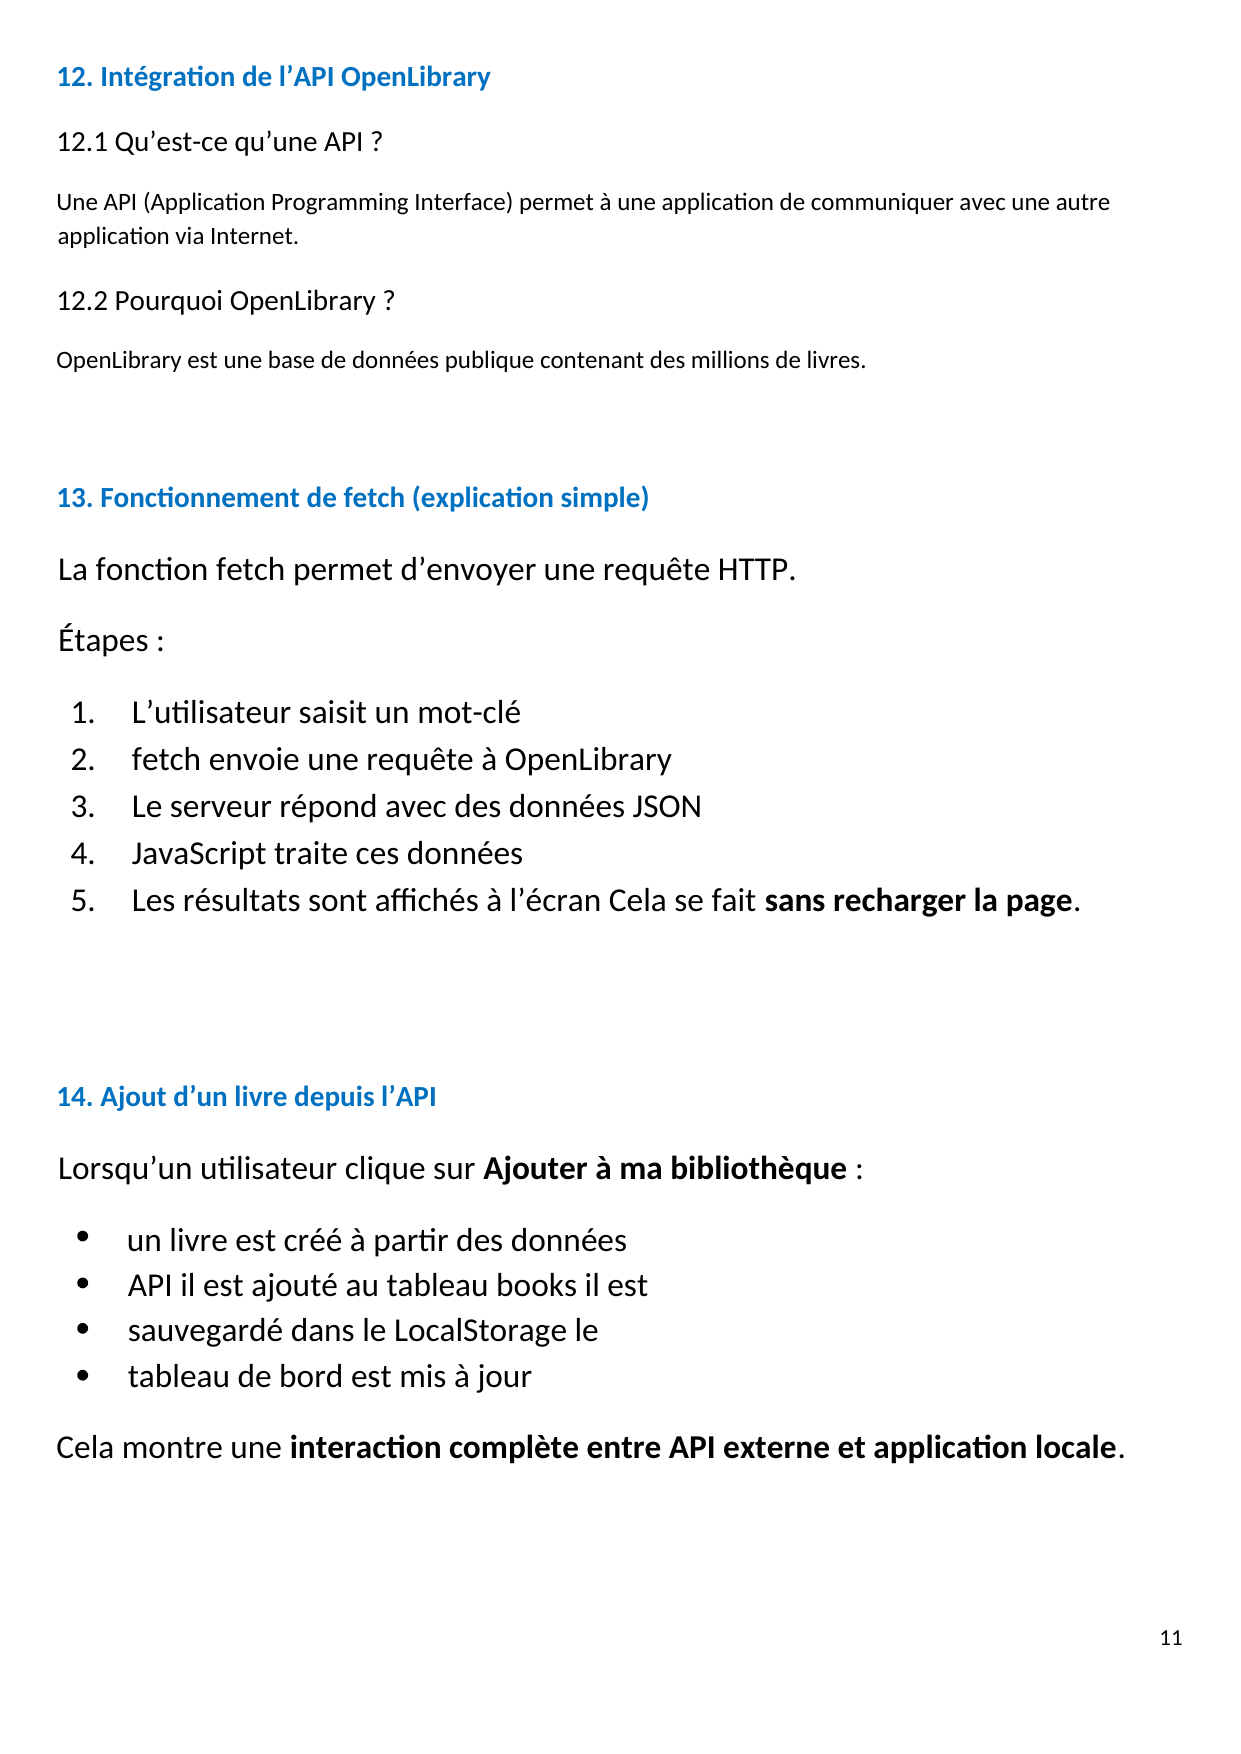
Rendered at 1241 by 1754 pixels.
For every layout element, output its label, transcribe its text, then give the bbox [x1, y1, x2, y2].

text Étapes : [58, 619, 1182, 660]
subtitle 14. Ajout d’un livre depuis l’API [56, 1078, 1182, 1114]
list fetch envoie une requête à OpenLibrary [58, 738, 1182, 778]
subtitle 12. Intégration de l’API OpenLibrary [56, 58, 1182, 93]
text un livre est créé à partir des données API il est ajouté au tableau books il est sauvegardé dans le LocalStorage le tableau de bord est mis à jour [77, 1219, 659, 1395]
text 12.2 Pourquoi OpenLibrary ? [56, 282, 796, 317]
text OpenLibrary est une base de données publique contenant des millions de livres. [56, 344, 1182, 374]
text Cela montre une interaction complète entre API externe et application locale. [56, 1426, 1182, 1467]
list Le serveur répond avec des données JSON [58, 785, 1182, 826]
list Les résultats sont affichés à l’écran Cela se fait sans recharger la page. [58, 879, 1182, 919]
subtitle 13. Fonctionnement de fetch (explication simple) [56, 479, 1182, 514]
list JavaScript traite ces données [58, 832, 1182, 872]
text Une API (Application Programming Interface) permet à une application de communiquer avec une autre application via Internet. [56, 186, 1182, 251]
text Lorsqu’un utilisateur clique sur Ajouter à ma bibliothèque : [58, 1147, 1182, 1188]
text La fonction fetch permet d’envoyer une requête HTTP. [58, 547, 1182, 588]
list L’utilisateur saisit un mot-clé [58, 691, 1182, 732]
text 12.1 Qu’est-ce qu’une API ? [56, 123, 796, 159]
